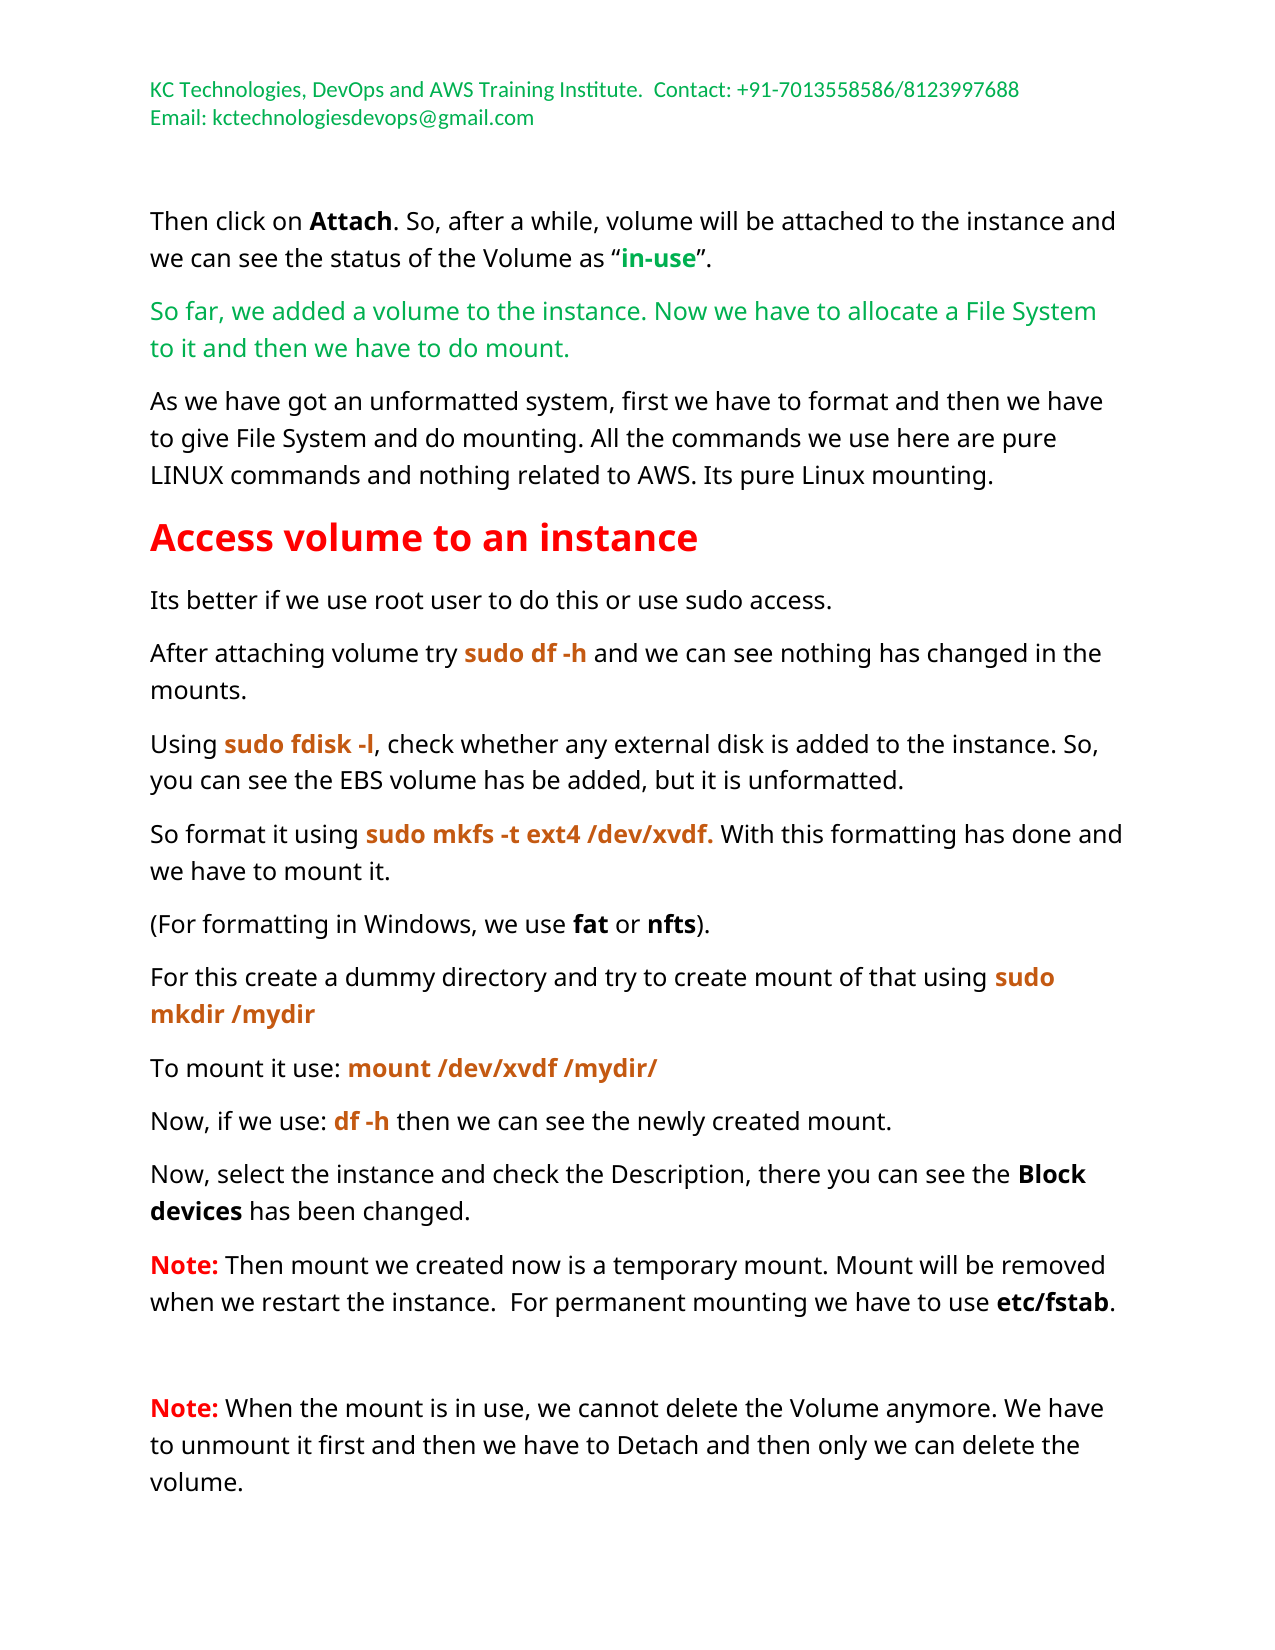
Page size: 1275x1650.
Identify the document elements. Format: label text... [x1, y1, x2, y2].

text As we have got an unformatted system, first we have to format and then we have to give File System and do mounting. All the commands we use here are pure LINUX commands and nothing related to AWS. Its pure Linux mounting. [150, 384, 1125, 491]
text After attaching volume try sudo df -h and we can see nothing has changed in the mounts. [150, 636, 1125, 707]
text Now, if we use: df -h then we can see the newly created mount. [150, 1104, 1125, 1138]
text Then click on Attach. So, after a while, volume will be attached to the instance and we can see the status of the Volume as “in-use”. [150, 203, 1125, 274]
text (For formatting in Windows, we use fat or nfts). [150, 907, 1125, 941]
text So format it using sudo mkfs -t ext4 /dev/xvdf. With this formatting has done and we have to mount it. [150, 816, 1125, 887]
text Using sudo fdisk -l, check whether any external disk is added to the instance. So, you can see the EBS volume has be added, but it is unformatted. [150, 726, 1125, 797]
text So far, we added a volume to the instance. Now we have to allocate a File System to it and then we have to do mount. [150, 294, 1125, 364]
text Access volume to an instance [150, 511, 1125, 562]
text For this create a dummy directory and try to create mount of that using sudo mkdir /mydir [150, 960, 1125, 1031]
text Its better if we use root user to do this or use sudo access. [150, 583, 1125, 617]
text Note: When the mount is in use, we cannot delete the Volume anymore. We have to unmount it first and then we have to Detach and then only we can delete the volume. [150, 1391, 1125, 1499]
text To mount it use: mount /dev/xvdf /mydir/ [150, 1050, 1125, 1084]
text Note: Then mount we created now is a temporary mount. Mount will be removed when we restart the instance. For permanent mounting we have to use etc/fstab. [150, 1247, 1125, 1318]
text Now, select the instance and check the Description, there you can see the Block devices has been changed. [150, 1157, 1125, 1228]
